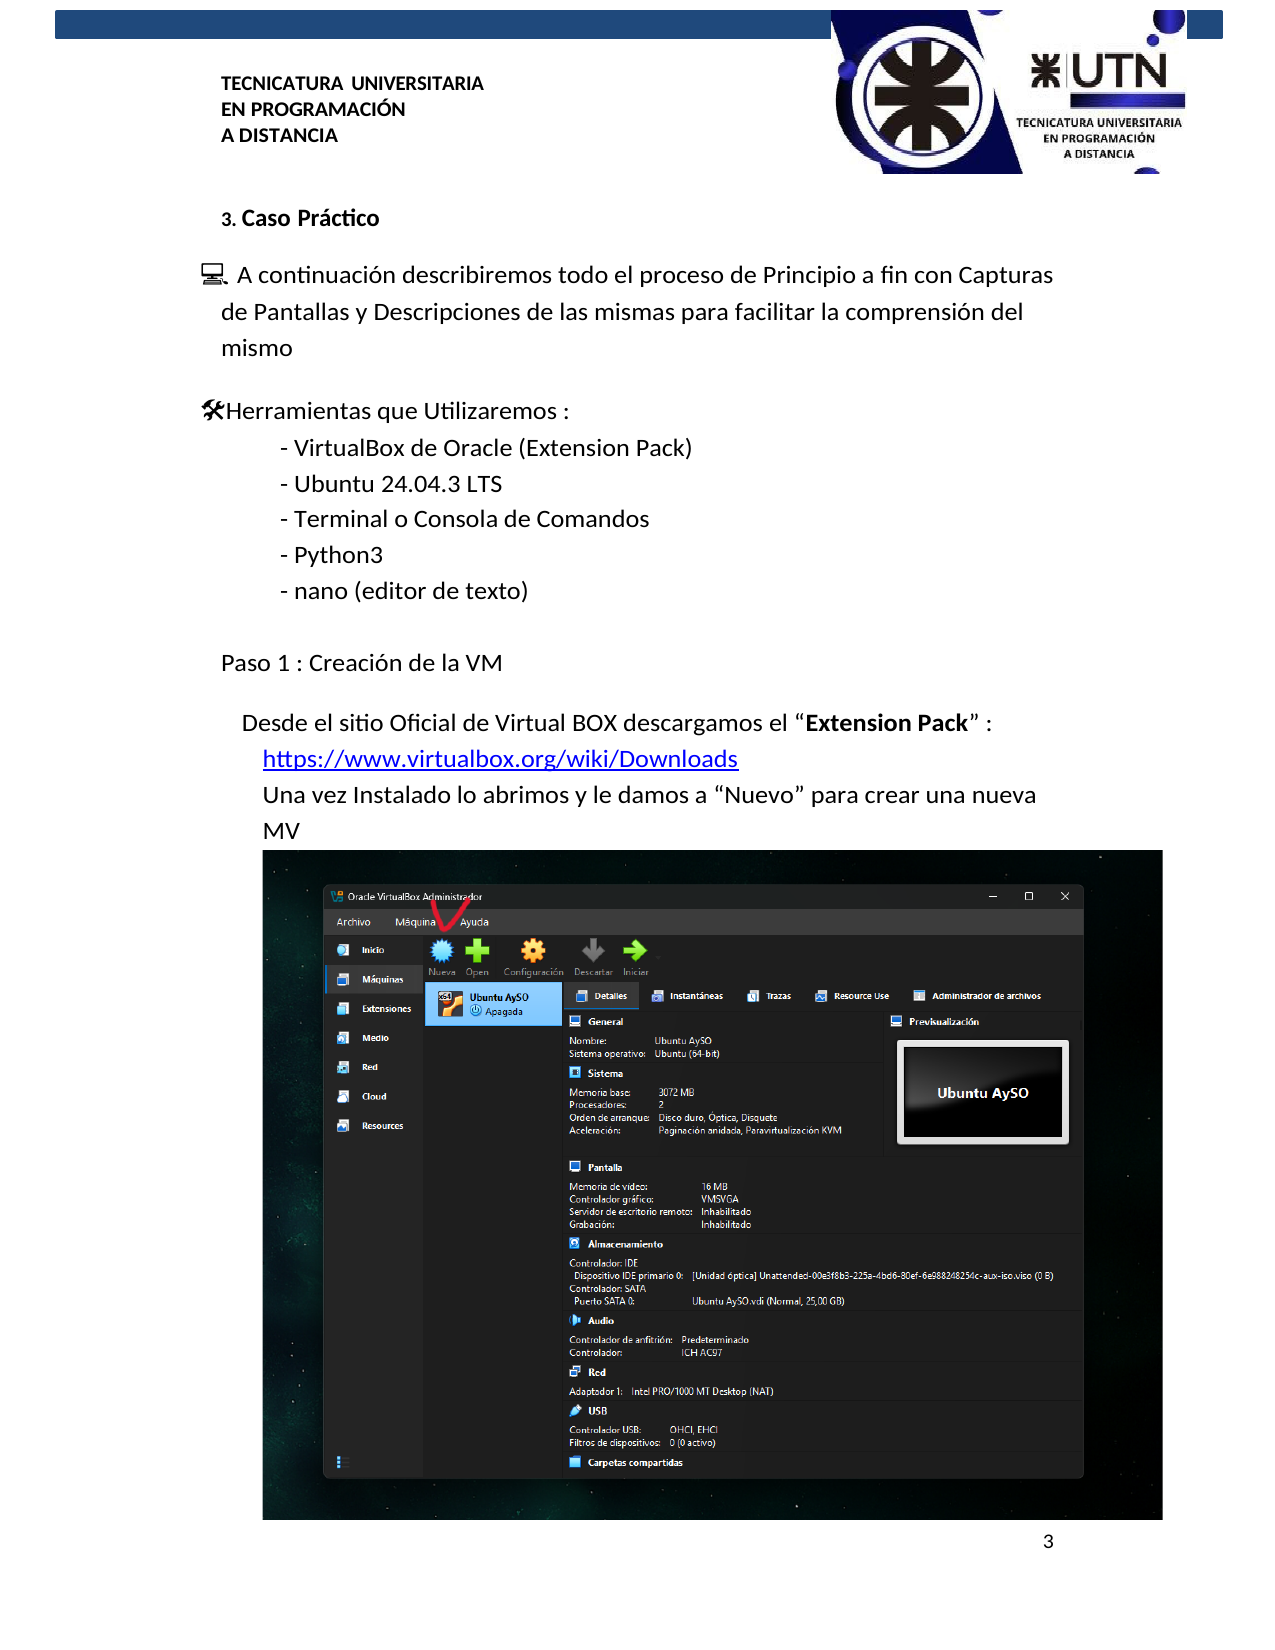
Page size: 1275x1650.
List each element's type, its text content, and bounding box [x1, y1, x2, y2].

text 💻 A continuación describiremos todo el proceso de Principio a fin con Capturas de Pantallas y Descripciones de las mismas para facilitar la comprensión del mismo [200, 257, 1062, 363]
text ️Herramientas que Utilizaremos : - VirtualBox de Oracle (Extension Pack) - Ubuntu 24.04.3 LTS - Terminal o Consola de Comandos - Python3 - nano (editor de texto) Paso 1 : Creación de la VM [200, 392, 1062, 678]
picture [831, 10, 1187, 174]
subtitle Caso Práctico [221, 202, 1087, 233]
picture [262, 850, 1163, 1520]
